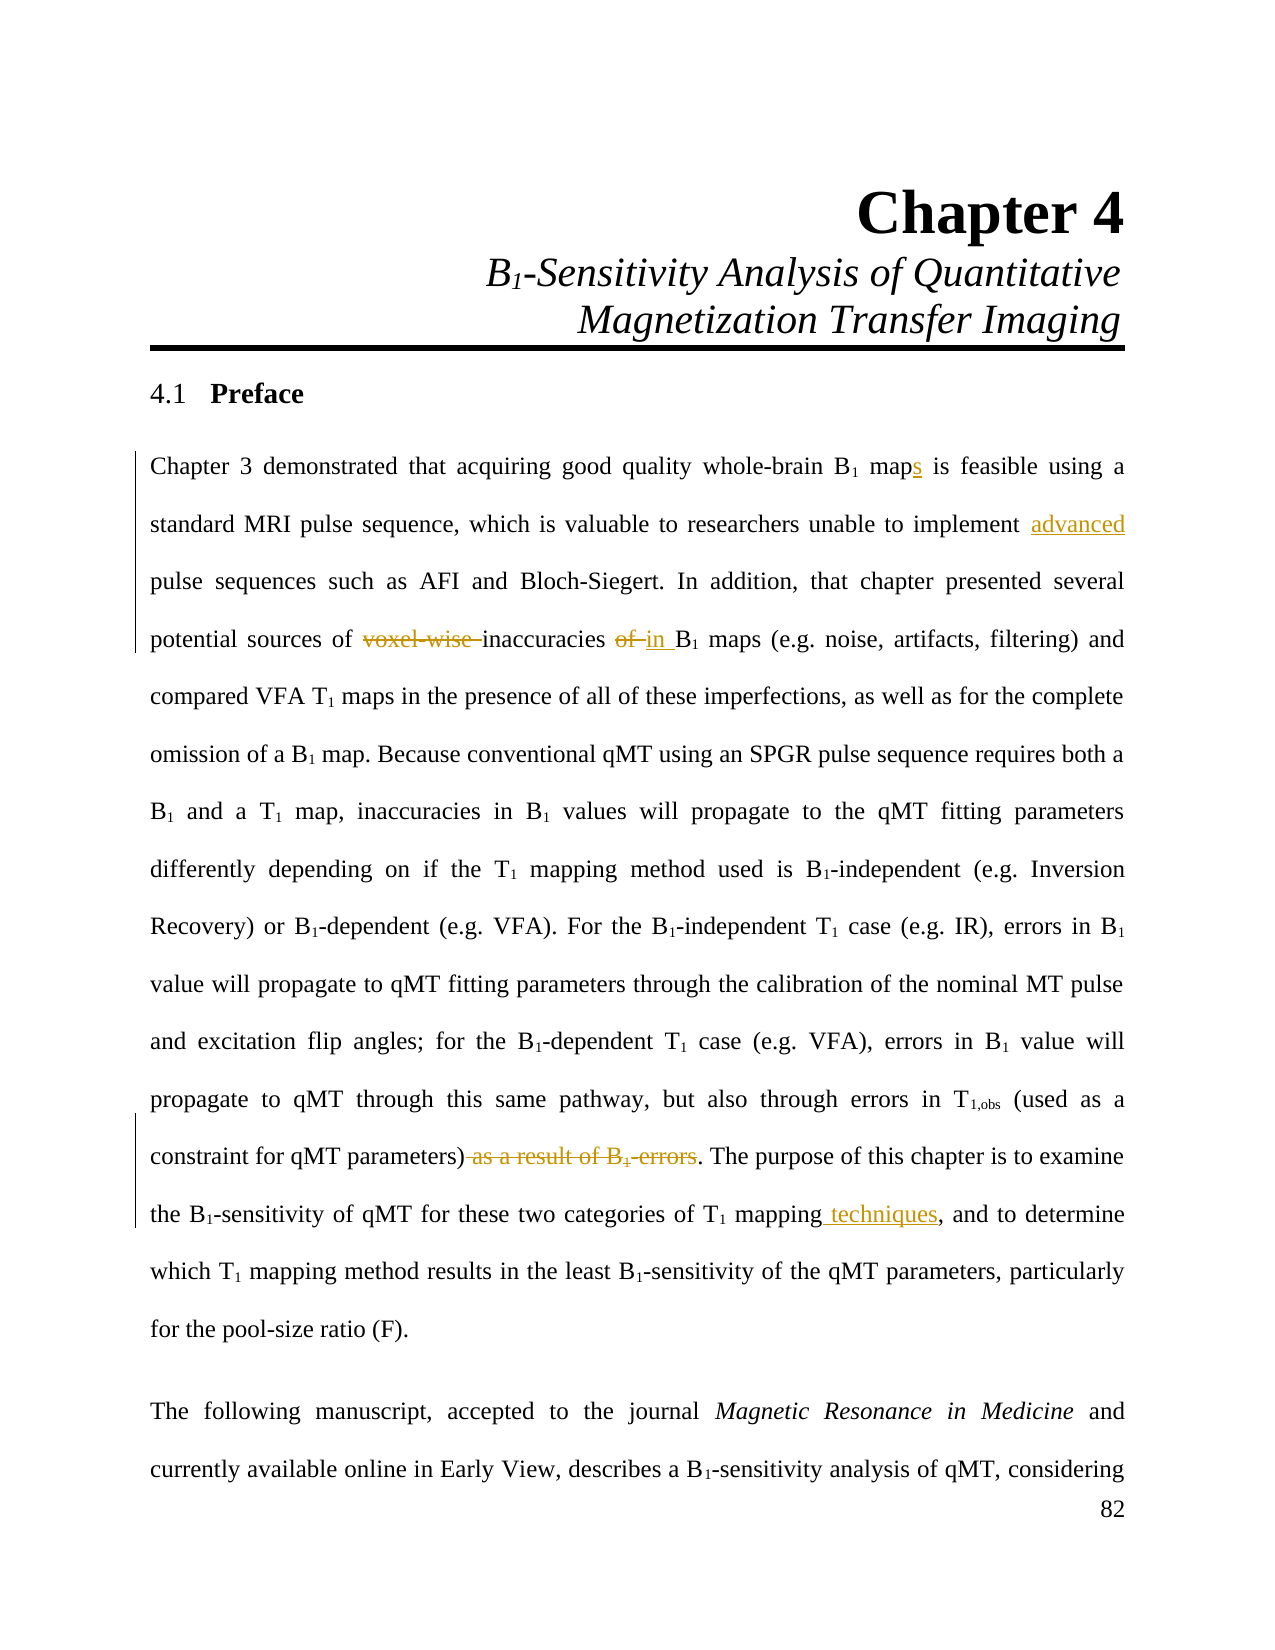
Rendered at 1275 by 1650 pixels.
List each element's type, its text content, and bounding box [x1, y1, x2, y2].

subtitle Preface [150, 376, 1125, 410]
text Chapter 3 demonstrated that acquiring good quality whole-brain B1 map is feasible using a standard MRI pulse sequence, which is valuable to researchers unable to implement pulse sequences such as AFI and Bloch-Siegert. In addition, that chapter presented several potential sources of inaccuracies B1 maps (e.g. noise, artifacts, filtering) and compared VFA T1 maps in the presence of all of these imperfections, as well as for the complete omission of a B1 map. Because conventional qMT using an SPGR pulse sequence requires both a B1 and a T1 map, inaccuracies in B1 values will propagate to the qMT fitting parameters differently depending on if the T1 mapping method used is B1-independent (e.g. Inversion Recovery) or B1-dependent (e.g. VFA). For the B1-independent T1 case (e.g. IR), errors in B1 value will propagate to qMT fitting parameters through the calibration of the nominal MT pulse and excitation flip angles; for the B1-dependent T1 case (e.g. VFA), errors in B1 value will propagate to qMT through this same pathway, but also through errors in T1,obs (used as a constraint for qMT parameters). The purpose of this chapter is to examine the B1-sensitivity of qMT for these two categories of T1 mapping, and to determine which T1 mapping method results in the least B1-sensitivity of the qMT parameters, particularly for the pool-size ratio (F). [150, 451, 1125, 1343]
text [150, 1396, 1125, 1483]
subtitle B1-Sensitivity Analysis of Quantitative Magnetization Transfer Imaging [150, 175, 1125, 345]
